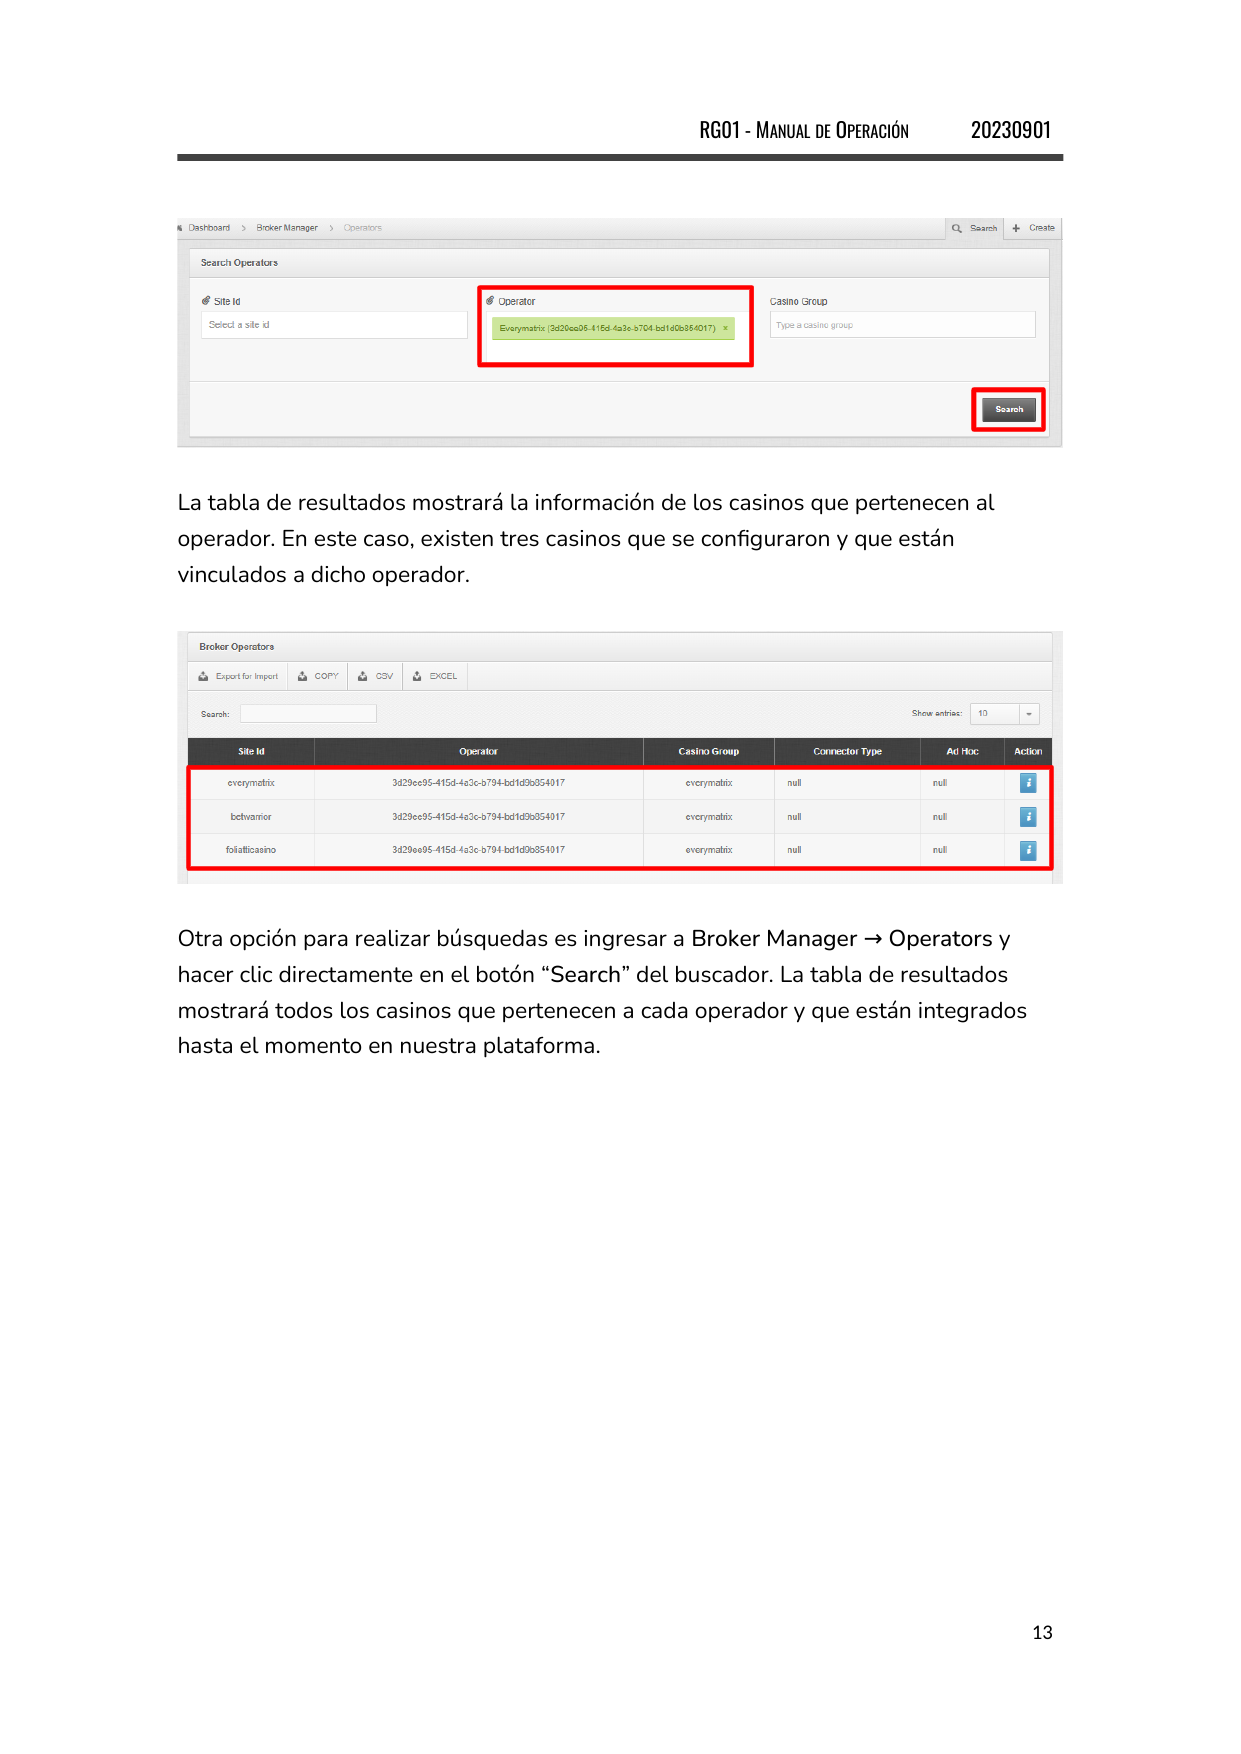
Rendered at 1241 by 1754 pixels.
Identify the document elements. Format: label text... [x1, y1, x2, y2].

picture [177, 631, 1063, 884]
picture [177, 218, 1063, 448]
text La tabla de resultados mostrará la información de los casinos que pertenecen al operador. En este caso, existen tres casinos que se configuraron y que están vinculados a dicho operador. [177, 487, 1063, 591]
text Otra opción para realizar búsquedas es ingresar a Broker Manager → Operators y hacer clic directamente en el botón “Search” del buscador. La tabla de resultados mostrará todos los casinos que pertenecen a cada operador y que están integrados hasta el momento en nuestra plataforma. [177, 923, 1063, 1062]
picture [177, 154, 1064, 161]
